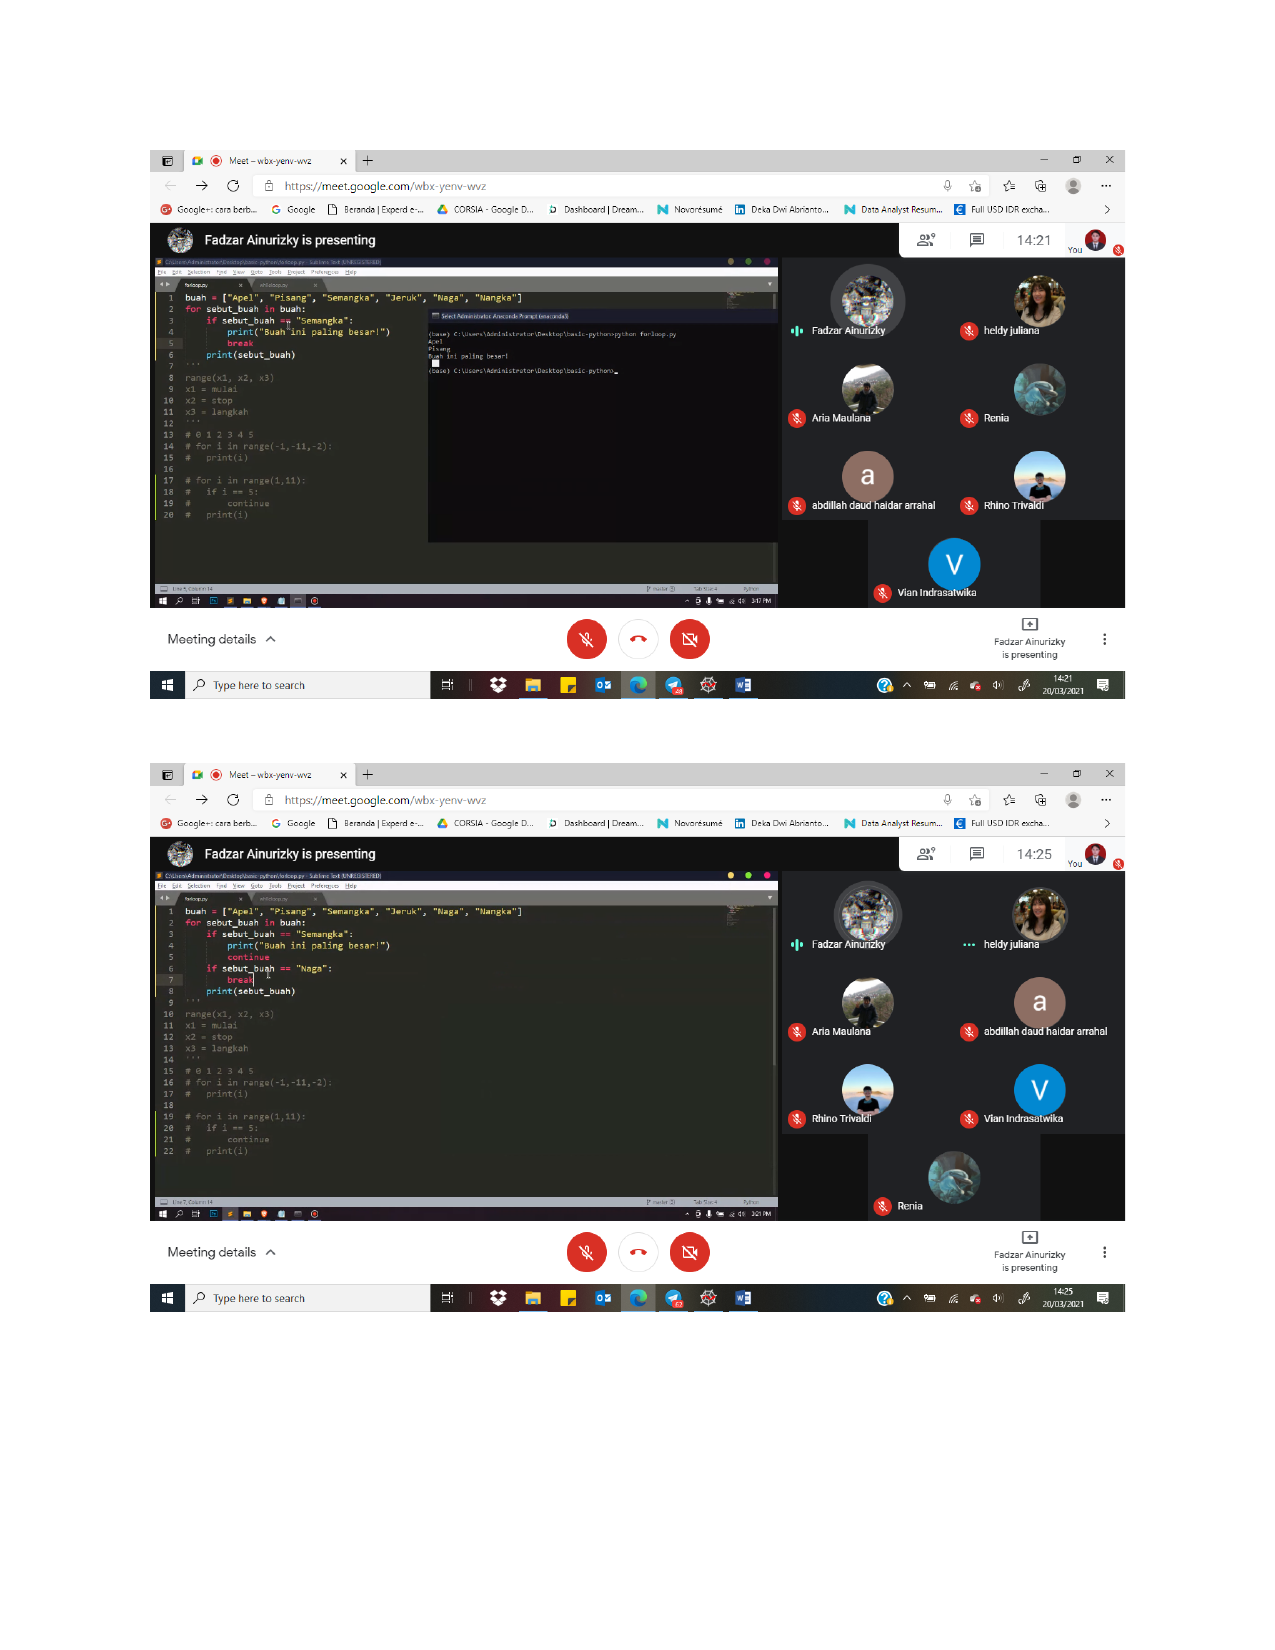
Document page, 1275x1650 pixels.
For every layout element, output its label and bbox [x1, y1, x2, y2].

picture [150, 763, 1125, 1312]
picture [150, 150, 1125, 699]
